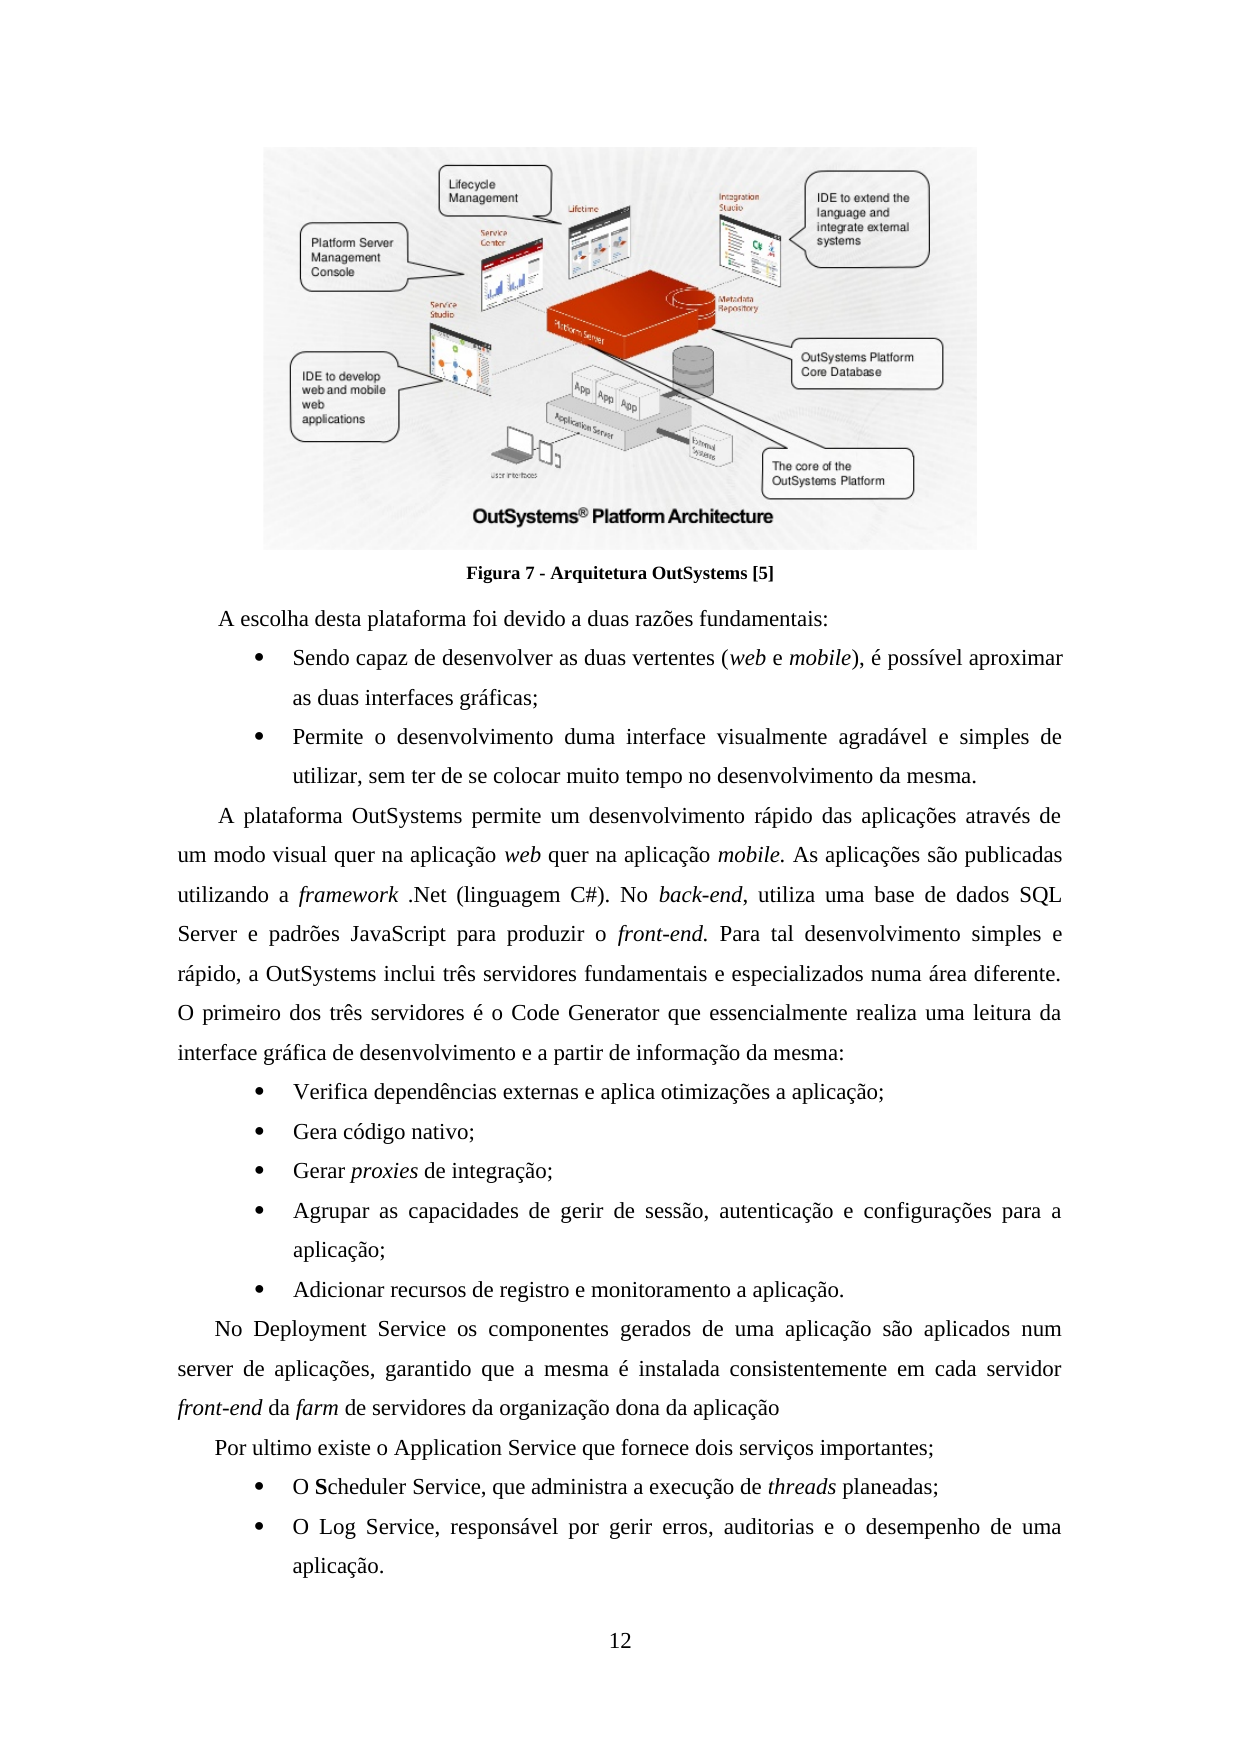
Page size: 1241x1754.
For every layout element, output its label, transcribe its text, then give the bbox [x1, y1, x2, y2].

text Figura - Arquitetura OutSystems [177, 562, 1063, 584]
list Gera código nativo; [255, 1118, 1063, 1144]
list Adicionar recursos de registro e monitoramento a aplicação. [255, 1276, 1063, 1302]
list Agrupar as capacidades de gerir de sessão, autenticação e configurações para a aplicação; [255, 1197, 1063, 1263]
list Sendo capaz de desenvolver as duas vertentes (web e mobile), é possível aproximar as duas interfaces gráficas; [255, 644, 1063, 710]
text No Deployment Service os componentes gerados de uma aplicação são aplicados num server de aplicações, garantido que a mesma é instalada consistentemente em cada servidor front-end da farm de servidores da organização dona da aplicação [177, 1315, 1063, 1421]
list Verifica dependências externas e aplica otimizações a aplicação; [255, 1078, 1063, 1105]
list O Log Service, responsável por gerir erros, auditorias e o desempenho de uma aplicação. [255, 1513, 1063, 1578]
picture [263, 147, 977, 550]
list O Scheduler Service, que administra a execução de threads planeadas; [255, 1473, 1063, 1499]
list Gerar proxies de integração; [255, 1157, 1063, 1184]
text A escolha desta plataforma foi devido a duas razões fundamentais: [177, 605, 1063, 631]
text A plataforma OutSystems permite um desenvolvimento rápido das aplicações através de um modo visual quer na aplicação web quer na aplicação mobile. As aplicações são publicadas utilizando a framework .Net (linguagem C#). No back-end, utiliza uma base de dados SQL Server e padrões JavaScript para produzir o front-end. Para tal desenvolvimento simples e rápido, a OutSystems inclui três servidores fundamentais e especializados numa área diferente. O primeiro dos três servidores é o Code Generator que essencialmente realiza uma leitura da interface gráfica de desenvolvimento e a partir de informação da mesma: [177, 802, 1063, 1065]
text Por ultimo existe o Application Service que fornece dois serviços importantes; [177, 1434, 1063, 1460]
list Permite o desenvolvimento duma interface visualmente agradável e simples de utilizar, sem ter de se colocar muito tempo no desenvolvimento da mesma. [255, 723, 1063, 789]
